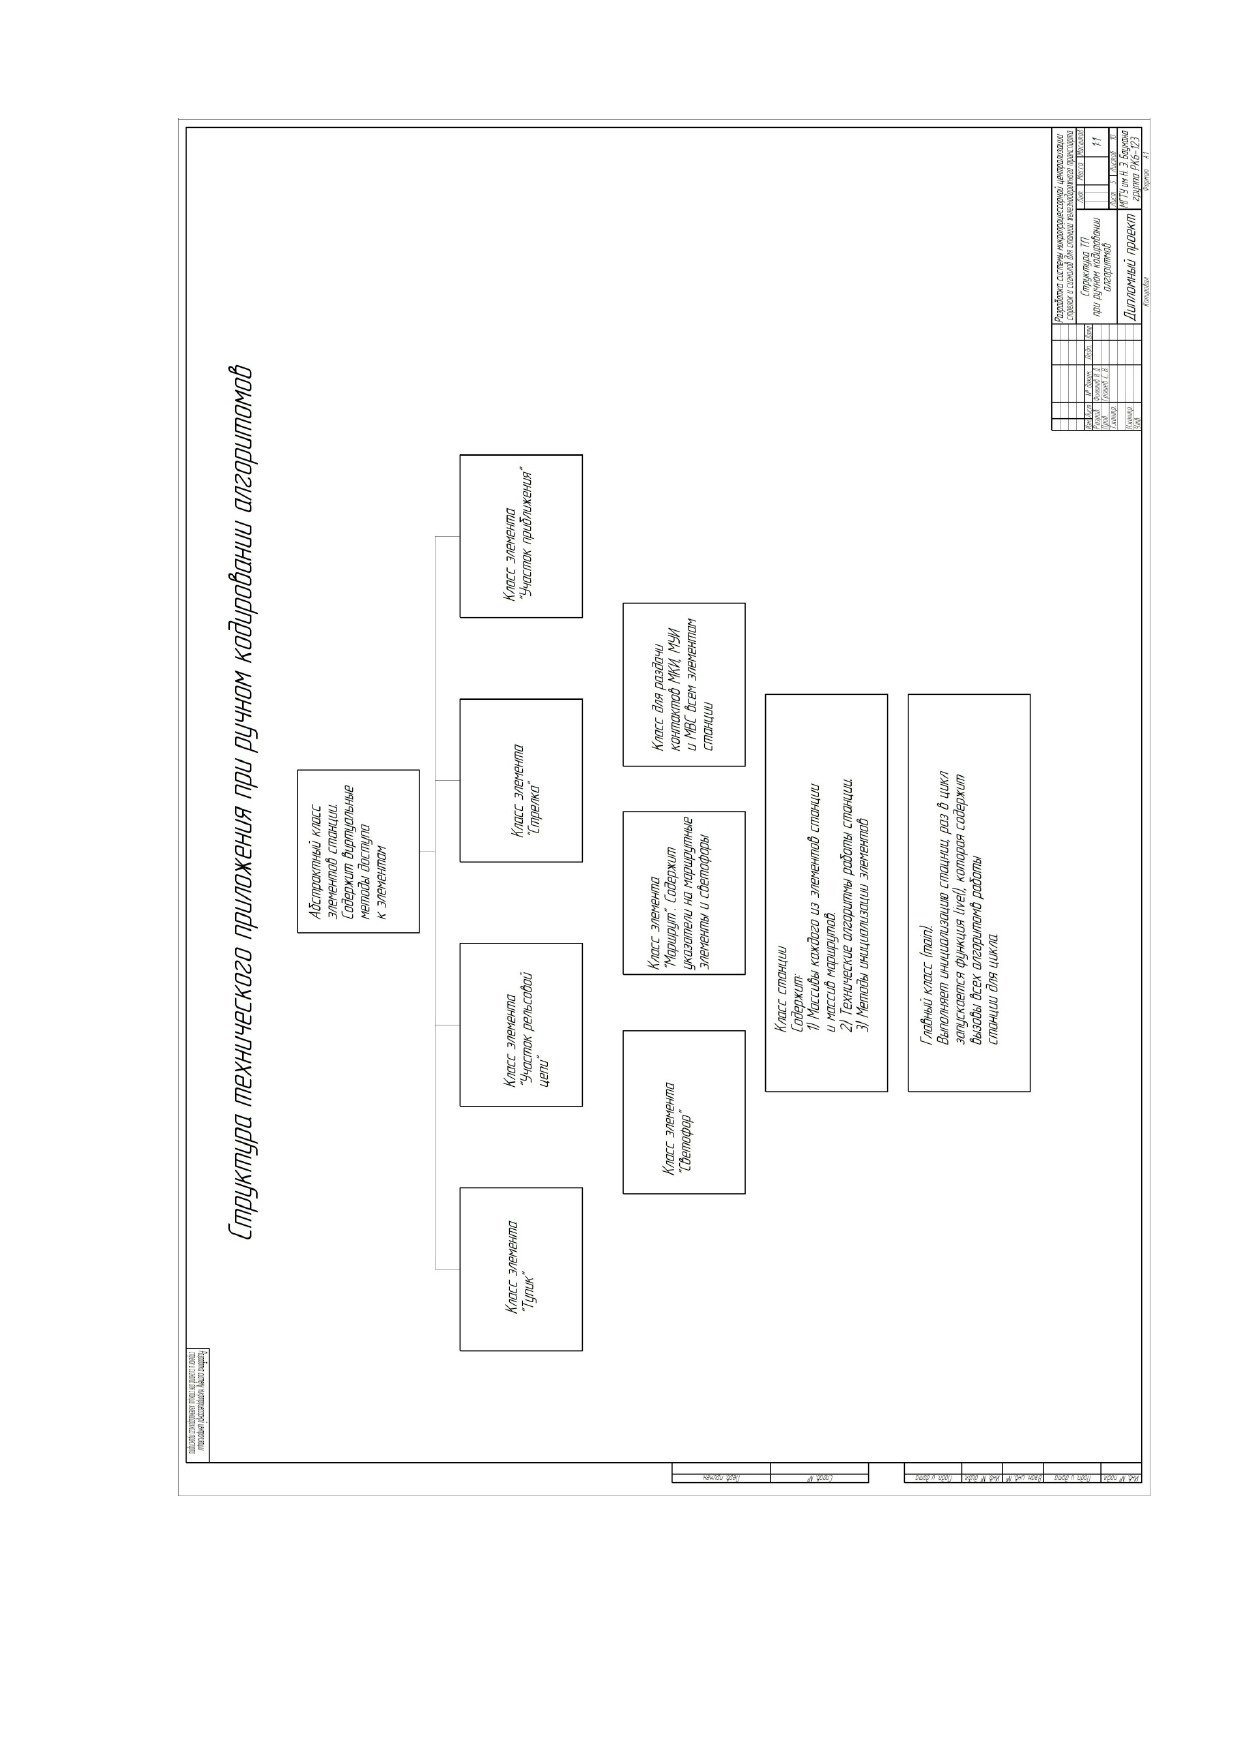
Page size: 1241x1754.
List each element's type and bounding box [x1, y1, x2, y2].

picture [177, 118, 1151, 1496]
